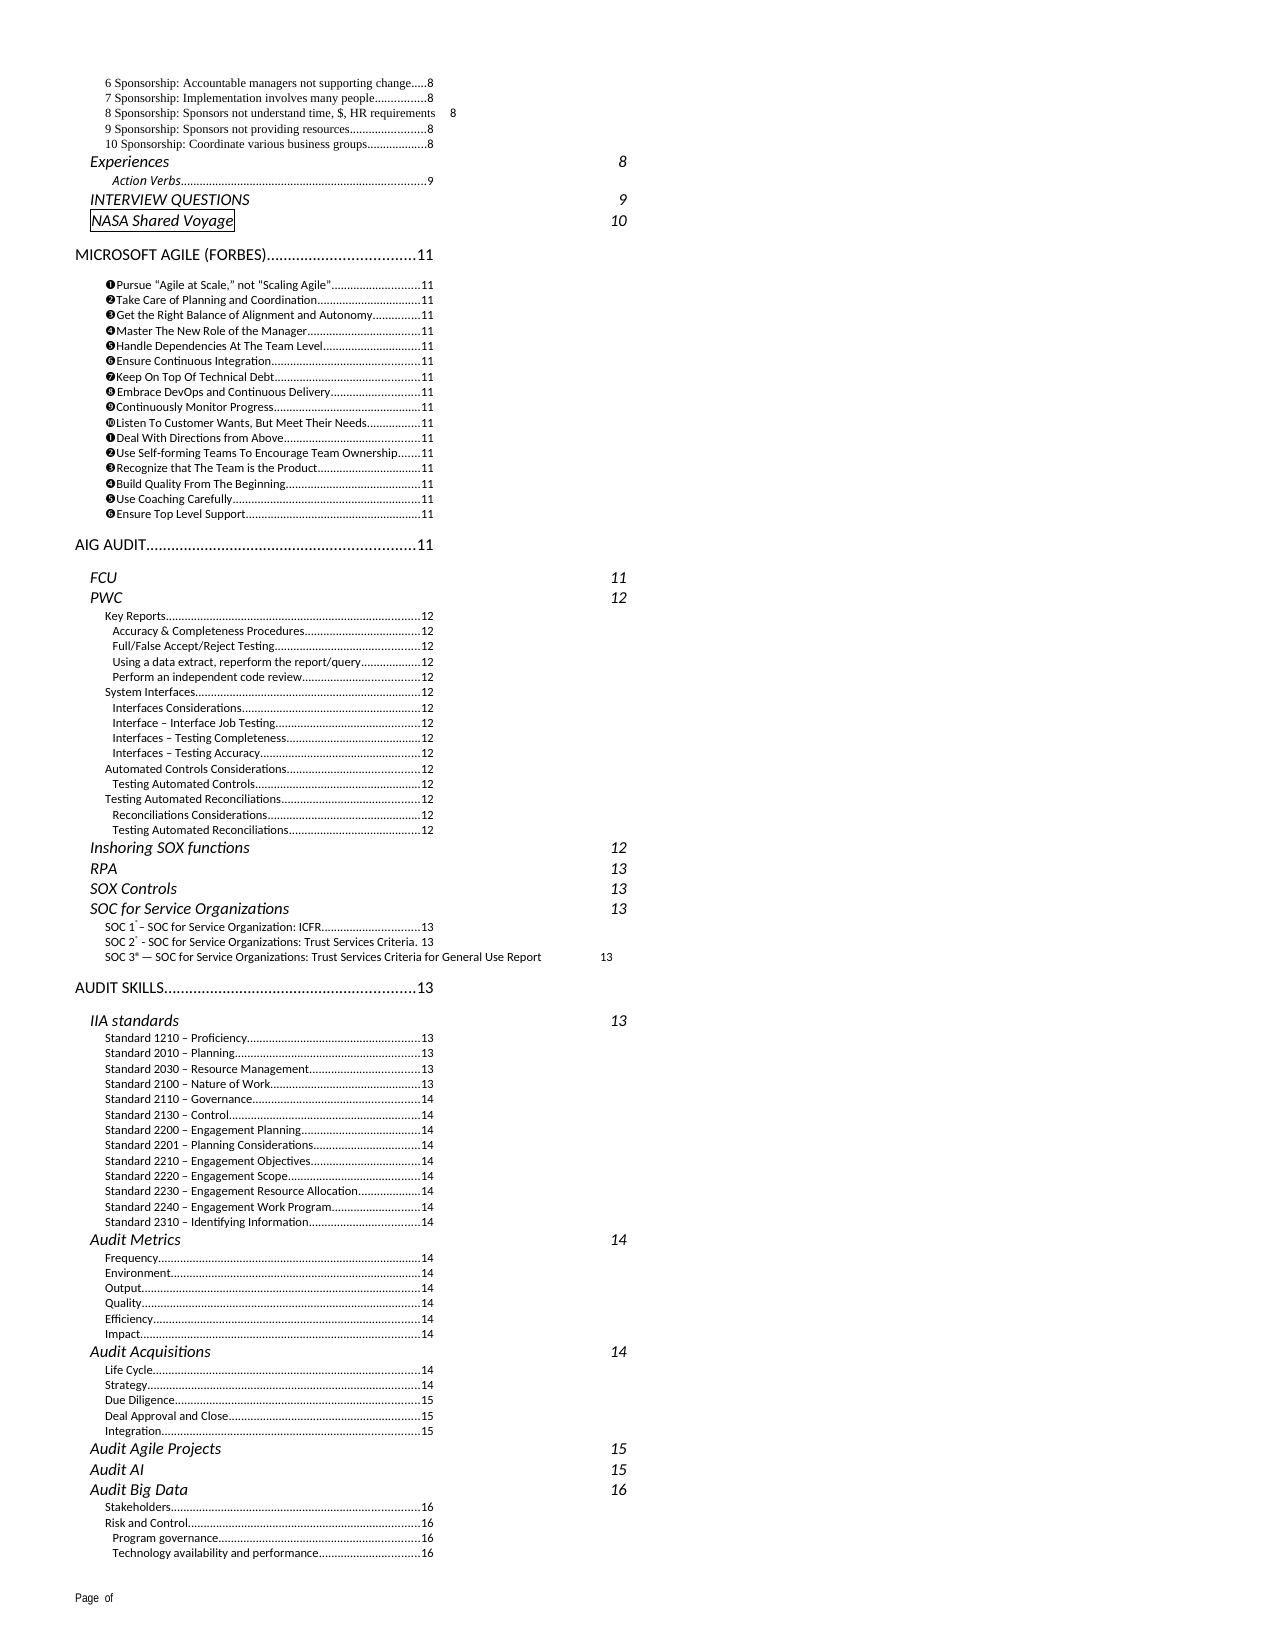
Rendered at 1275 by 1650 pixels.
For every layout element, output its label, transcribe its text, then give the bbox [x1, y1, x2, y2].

text Embrace DevOps and Continuous Delivery 11 [105, 384, 1213, 399]
text Perform an independent code review 12 [112, 669, 1213, 684]
text Testing Automated Controls 12 [112, 776, 1213, 792]
text Strategy 14 [105, 1377, 1213, 1393]
text Interface – Interface Job Testing 12 [112, 715, 1213, 730]
text Full/False Accept/Reject Testing 12 [112, 638, 1213, 654]
text Listen To Customer Wants, But Meet Their Needs 11 [105, 415, 1213, 430]
text Ensure Top Level Support 11 [105, 507, 1213, 522]
text Efficiency 14 [105, 1311, 1213, 1326]
text SOC 1®– SOC for Service Organization: ICFR 13 [105, 919, 1213, 934]
text Standard 2100 – Nature of Work 13 [105, 1076, 1213, 1092]
text Testing Automated Reconciliations 12 [105, 792, 1213, 807]
text Interfaces – Testing Accuracy 12 [112, 746, 1213, 761]
text Stakeholders 16 [105, 1499, 1213, 1515]
text Reconciliations Considerations 12 [112, 807, 1213, 822]
text Life Cycle 14 [105, 1362, 1213, 1377]
text INTERVIEW QUESTIONS 9 [90, 189, 1213, 209]
text Due Diligence 15 [105, 1393, 1213, 1408]
text Automated Controls Considerations 12 [105, 761, 1213, 776]
text 9 Sponsorship: Sponsors not providing resources 8 [105, 121, 1213, 136]
text NASA Shared Voyage 10 [91, 210, 234, 231]
text Technology availability and performance 16 [112, 1545, 1213, 1561]
text Frequency 14 [105, 1250, 1213, 1265]
text SOC for Service Organizations 13 [90, 898, 1213, 919]
text Deal With Directions from Above 11 [105, 430, 1213, 445]
text Impact 14 [105, 1326, 1213, 1342]
text 7 Sponsorship: Implementation involves many people 8 [105, 90, 1213, 106]
text 6 Sponsorship: Accountable managers not supporting change 8 [105, 75, 1213, 90]
text Environment 14 [105, 1265, 1213, 1280]
text Interfaces Considerations 12 [112, 700, 1213, 715]
text Standard 1210 – Proficiency 13 [105, 1030, 1213, 1046]
text Ensure Continuous Integration 11 [105, 353, 1213, 369]
text Inshoring SOX functions 12 [90, 838, 1213, 858]
text Use Self-forming Teams To Encourage Team Ownership 11 [105, 445, 1213, 461]
text Standard 2030 – Resource Management 13 [105, 1061, 1213, 1076]
text Recognize that The Team is the Product 11 [105, 461, 1213, 476]
text Risk and Control 16 [105, 1515, 1213, 1530]
text AUDIT SKILLS 13 [75, 977, 1213, 998]
text Keep On Top Of Technical Debt 11 [105, 369, 1213, 384]
text Audit Big Data 16 [90, 1479, 1213, 1499]
text Interfaces – Testing Completeness 12 [112, 730, 1213, 746]
text Standard 2010 – Planning 13 [105, 1046, 1213, 1061]
text Audit Acquisitions 14 [90, 1342, 1213, 1362]
text Continuously Monitor Progress 11 [105, 399, 1213, 415]
text FCU 11 [90, 567, 1213, 588]
text Testing Automated Reconciliations 12 [112, 822, 1213, 838]
text Take Care of Planning and Coordination 11 [105, 292, 1213, 308]
text SOX Controls 13 [90, 878, 1213, 898]
text Standard 2200 – Engagement Planning 14 [105, 1122, 1213, 1138]
text Standard 2240 – Engagement Work Program 14 [105, 1199, 1213, 1214]
text Audit Metrics 14 [90, 1229, 1213, 1250]
text 10 Sponsorship: Coordinate various business groups 8 [105, 136, 1213, 152]
text Use Coaching Carefully 11 [105, 491, 1213, 507]
text RPA 13 [90, 858, 1213, 878]
text NASA Shared Voyage 10 [235, 209, 1213, 232]
text Get the Right Balance of Alignment and Autonomy 11 [105, 308, 1213, 323]
text SOC 2® - SOC for Service Organizations: Trust Services Criteria 13 [105, 934, 1213, 949]
text Pursue “Agile at Scale,” not “Scaling Agile” 11 [105, 277, 1213, 292]
text Standard 2110 – Governance 14 [105, 1092, 1213, 1107]
text Standard 2130 – Control 14 [105, 1107, 1213, 1122]
text Experiences 8 [90, 152, 1213, 172]
text Standard 2220 – Engagement Scope 14 [105, 1168, 1213, 1183]
text Master The New Role of the Manager 11 [105, 323, 1213, 338]
text AIG AUDIT 11 [75, 534, 1213, 555]
text Deal Approval and Close 15 [105, 1408, 1213, 1423]
text Using a data extract, reperform the report/query 12 [112, 654, 1213, 669]
text System Interfaces 12 [105, 684, 1213, 700]
text Quality 14 [105, 1296, 1213, 1311]
text Action Verbs 9 [112, 172, 1213, 189]
text Standard 2310 – Identifying Information 14 [105, 1214, 1213, 1229]
text MICROSOFT AGILE (FORBES) 11 [75, 244, 1213, 264]
text Output 14 [105, 1280, 1213, 1296]
text Handle Dependencies At The Team Level 11 [105, 338, 1213, 353]
text IIA standards 13 [90, 1010, 1213, 1030]
text SOC 3®— SOC for Service Organizations: Trust Services Criteria for General Use Report 13 [105, 949, 1213, 965]
text Audit Agile Projects 15 [90, 1438, 1213, 1459]
text Accuracy & Completeness Procedures 12 [112, 623, 1213, 638]
text Standard 2210 – Engagement Objectives 14 [105, 1153, 1213, 1168]
text Key Reports 12 [105, 608, 1213, 623]
text 8 Sponsorship: Sponsors not understand time, $, HR requirements 8 [105, 106, 1213, 121]
text Standard 2201 – Planning Considerations 14 [105, 1138, 1213, 1153]
text Build Quality From The Beginning 11 [105, 476, 1213, 491]
text Standard 2230 – Engagement Resource Allocation 14 [105, 1183, 1213, 1199]
text Audit AI 15 [90, 1459, 1213, 1479]
text Integration 15 [105, 1423, 1213, 1438]
text PWC 12 [90, 588, 1213, 608]
text Program governance 16 [112, 1530, 1213, 1545]
